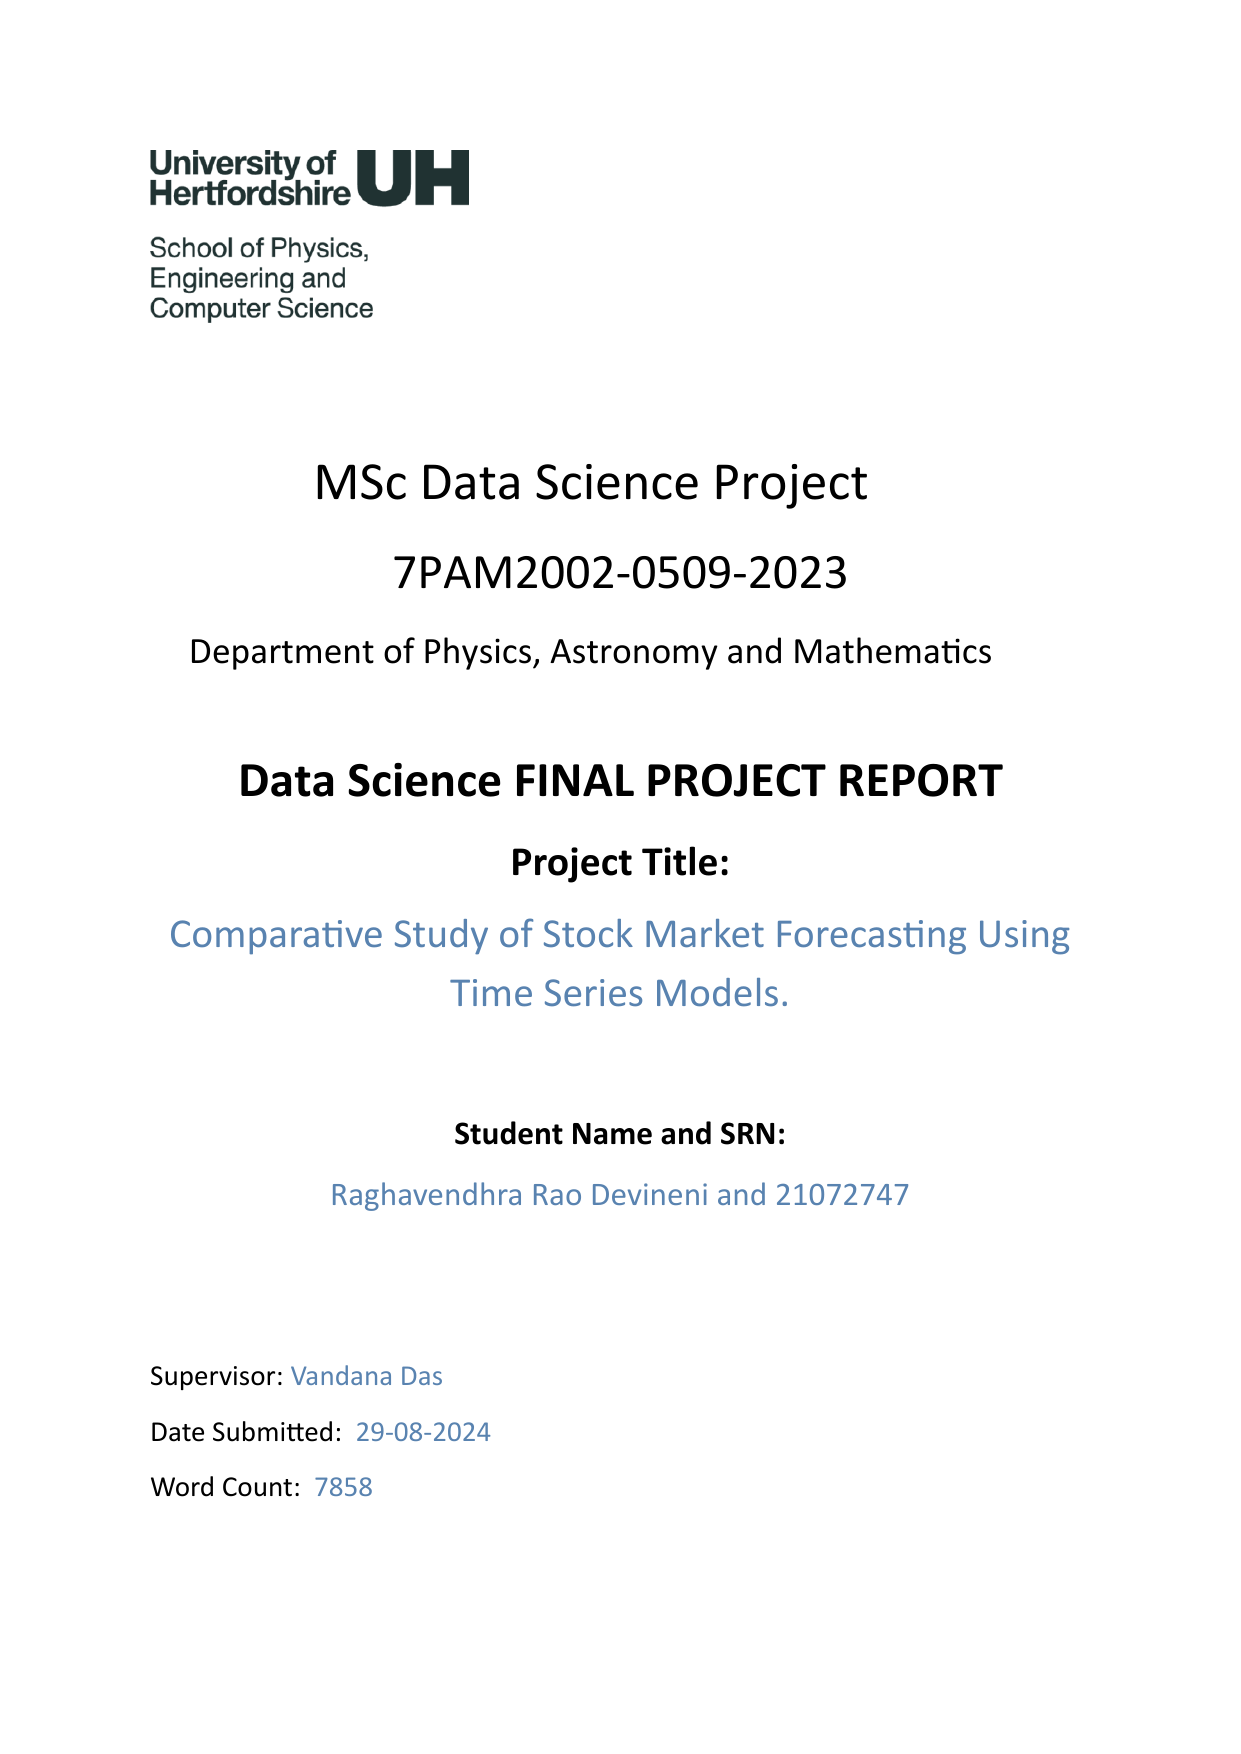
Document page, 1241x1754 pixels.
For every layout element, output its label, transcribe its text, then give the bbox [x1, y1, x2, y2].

text 7PAM2002-0509-2023 [209, 540, 1032, 601]
text Department of Physics, Astronomy and Mathematics [150, 627, 1032, 672]
text Student Name and SRN: [150, 1112, 1090, 1153]
text MSc Data Science Project [150, 447, 1032, 513]
text Supervisor: Vandana Das [150, 1357, 1090, 1393]
text Project Title: [150, 834, 1090, 885]
picture [150, 150, 469, 323]
text Word Count: 7858 [150, 1468, 1090, 1504]
text Data Science FINAL PROJECT REPORT [209, 748, 1032, 809]
text Raghavendhra Rao Devineni and 21072747 [150, 1173, 1090, 1214]
text Comparative Study of Stock Market Forecasting Using Time Series Models. [150, 907, 1090, 1017]
text Date Submitted: 29-08-2024 [150, 1413, 1090, 1448]
